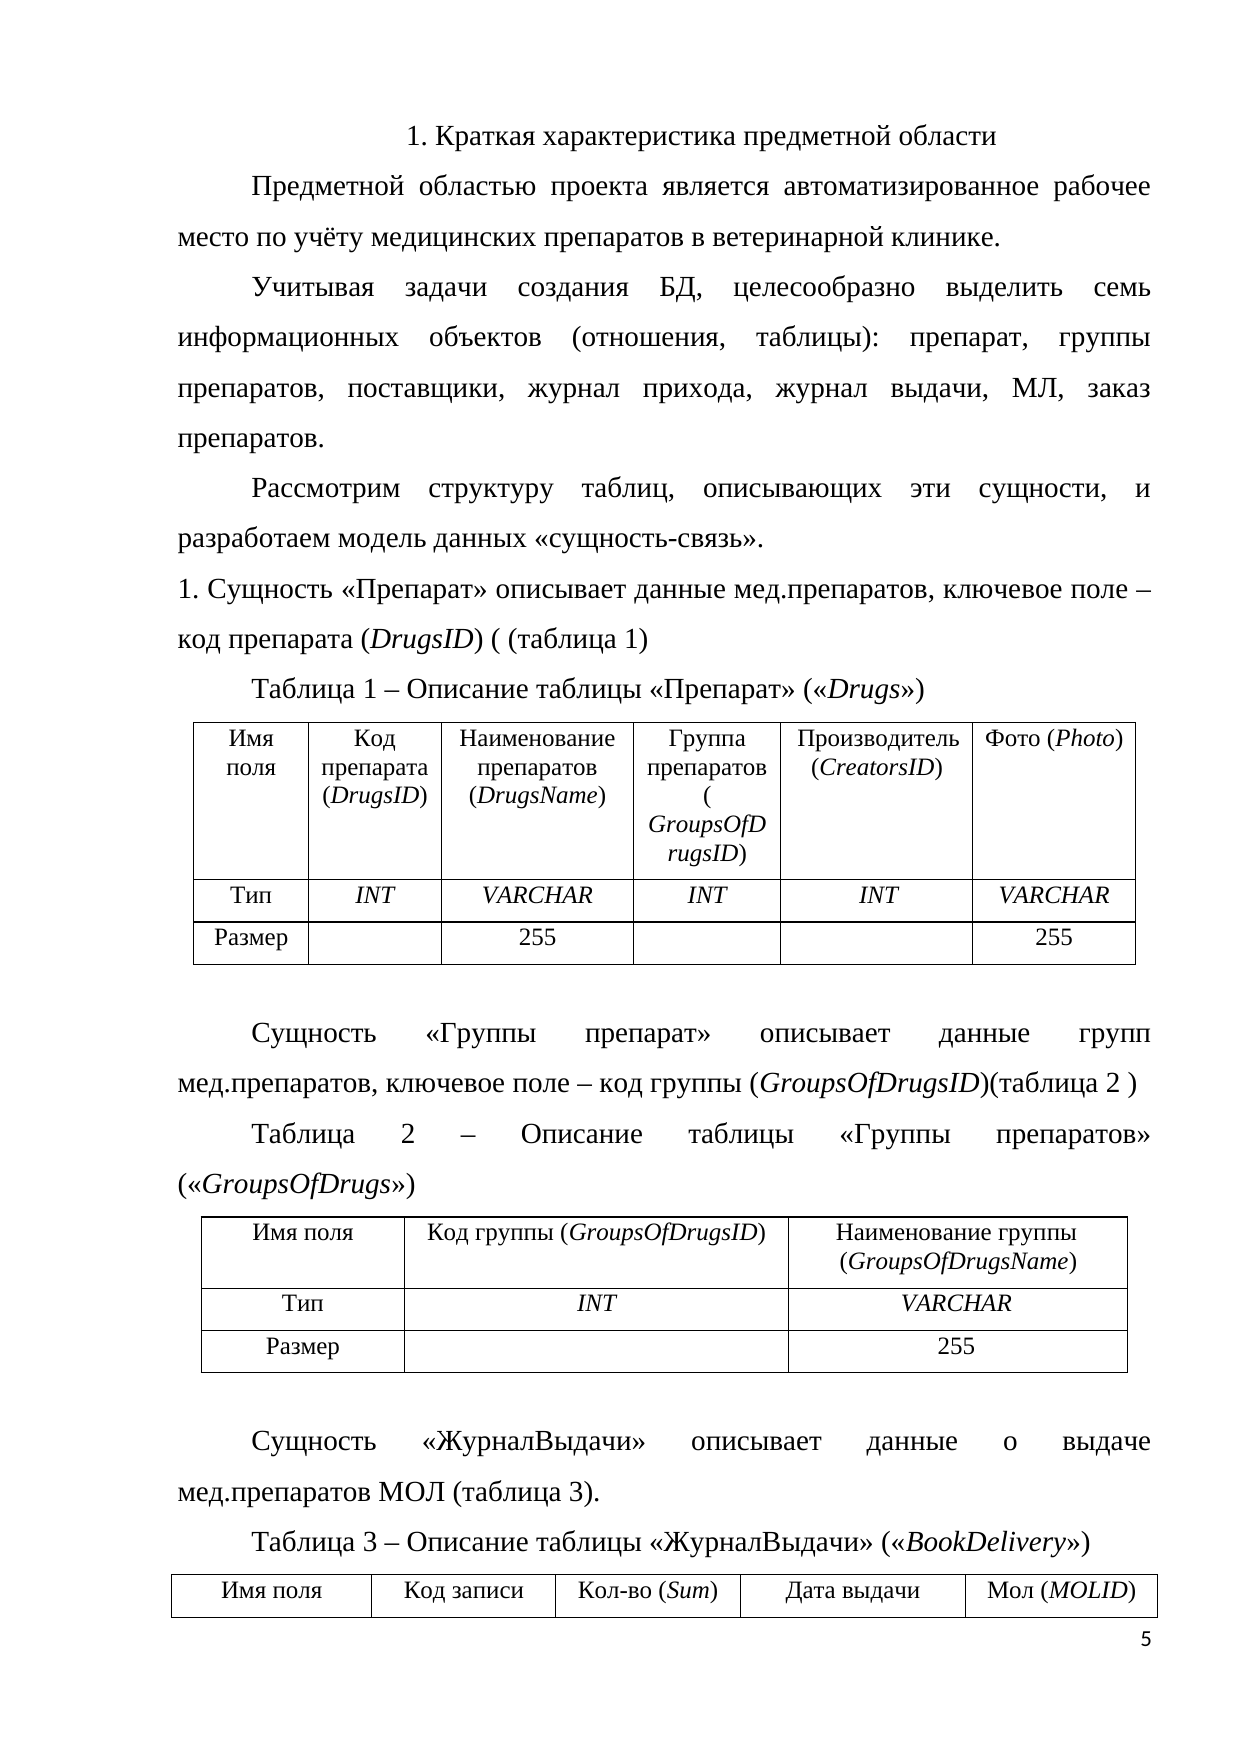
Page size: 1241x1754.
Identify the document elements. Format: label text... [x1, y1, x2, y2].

table_cell 255 [973, 923, 1135, 964]
table_cell Тип [194, 880, 308, 921]
table_cell VARCHAR [442, 880, 633, 921]
table_cell [405, 1331, 788, 1372]
text Таблица 1 – Описание таблицы «Препарат» («Drugs») [177, 672, 1152, 705]
table_cell Тип [202, 1289, 404, 1330]
table_header Код группы (GroupsOfDrugsID) [405, 1218, 788, 1287]
table_cell INT [781, 880, 972, 921]
text Сущность «ЖурналВыдачи» описывает данные о выдаче мед.препаратов МОЛ (таблица 3). [177, 1423, 1152, 1507]
text 1. Краткая характеристика предметной области [177, 118, 1152, 152]
text Учитывая задачи создания БД, целесообразно выделить семь информационных объектов (отношения, таблицы): препарат, группы препаратов, поставщики, журнал прихода, журнал выдачи, МЛ, заказ препаратов. [177, 269, 1152, 453]
table_header Имя поля [202, 1218, 404, 1287]
table_header Имя поля [194, 723, 308, 879]
table_cell INT [309, 880, 441, 921]
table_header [741, 1575, 965, 1617]
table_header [372, 1575, 555, 1617]
text Таблица 3 – Описание таблицы «ЖурналВыдачи» («BookDelivery») [177, 1524, 1152, 1557]
text Сущность «Группы препарат» описывает данные групп мед.препаратов, ключевое поле – код группы (GroupsOfDrugsID)(таблица 2 ) [177, 1015, 1152, 1099]
text 1. Сущность «Препарат» описывает данные мед.препаратов, ключевое поле – код препарата (DrugsID) ( (таблица 1) [177, 571, 1152, 655]
table_cell VARCHAR [789, 1289, 1127, 1330]
text Таблица 2 – Описание таблицы «Группы препаратов» («GroupsOfDrugs») [177, 1116, 1152, 1199]
table_cell INT [405, 1289, 788, 1330]
table_header Имя поля [172, 1575, 371, 1617]
table_header Мол (MOLID) [966, 1575, 1157, 1617]
table_header Фото (Photo) [973, 723, 1135, 879]
table_cell [309, 923, 441, 964]
table_cell VARCHAR [973, 880, 1135, 921]
text Рассмотрим структуру таблиц, описывающих эти сущности, и разработаем модель данных «сущность-связь». [177, 470, 1152, 554]
table_header Наименование препаратов (DrugsName) [442, 723, 633, 879]
table_cell Размер [202, 1331, 404, 1372]
table_header Кол-во (Sum) [556, 1575, 740, 1617]
table_cell Размер [194, 923, 308, 964]
table_cell [634, 923, 780, 964]
table_cell [781, 923, 972, 964]
table_header Наименование группы (GroupsOfDrugsName) [789, 1218, 1127, 1287]
table_cell 255 [442, 923, 633, 964]
table_header Производитель (CreatorsID) [781, 723, 972, 879]
table_header Группа препаратов (GroupsOfDrugsID) [634, 723, 780, 879]
text Предметной областью проекта является автоматизированное рабочее место по учёту медицинских препаратов в ветеринарной клинике. [177, 168, 1152, 252]
table_header Код препарата (DrugsID) [309, 723, 441, 879]
table_cell 255 [789, 1331, 1127, 1372]
table_cell INT [634, 880, 780, 921]
